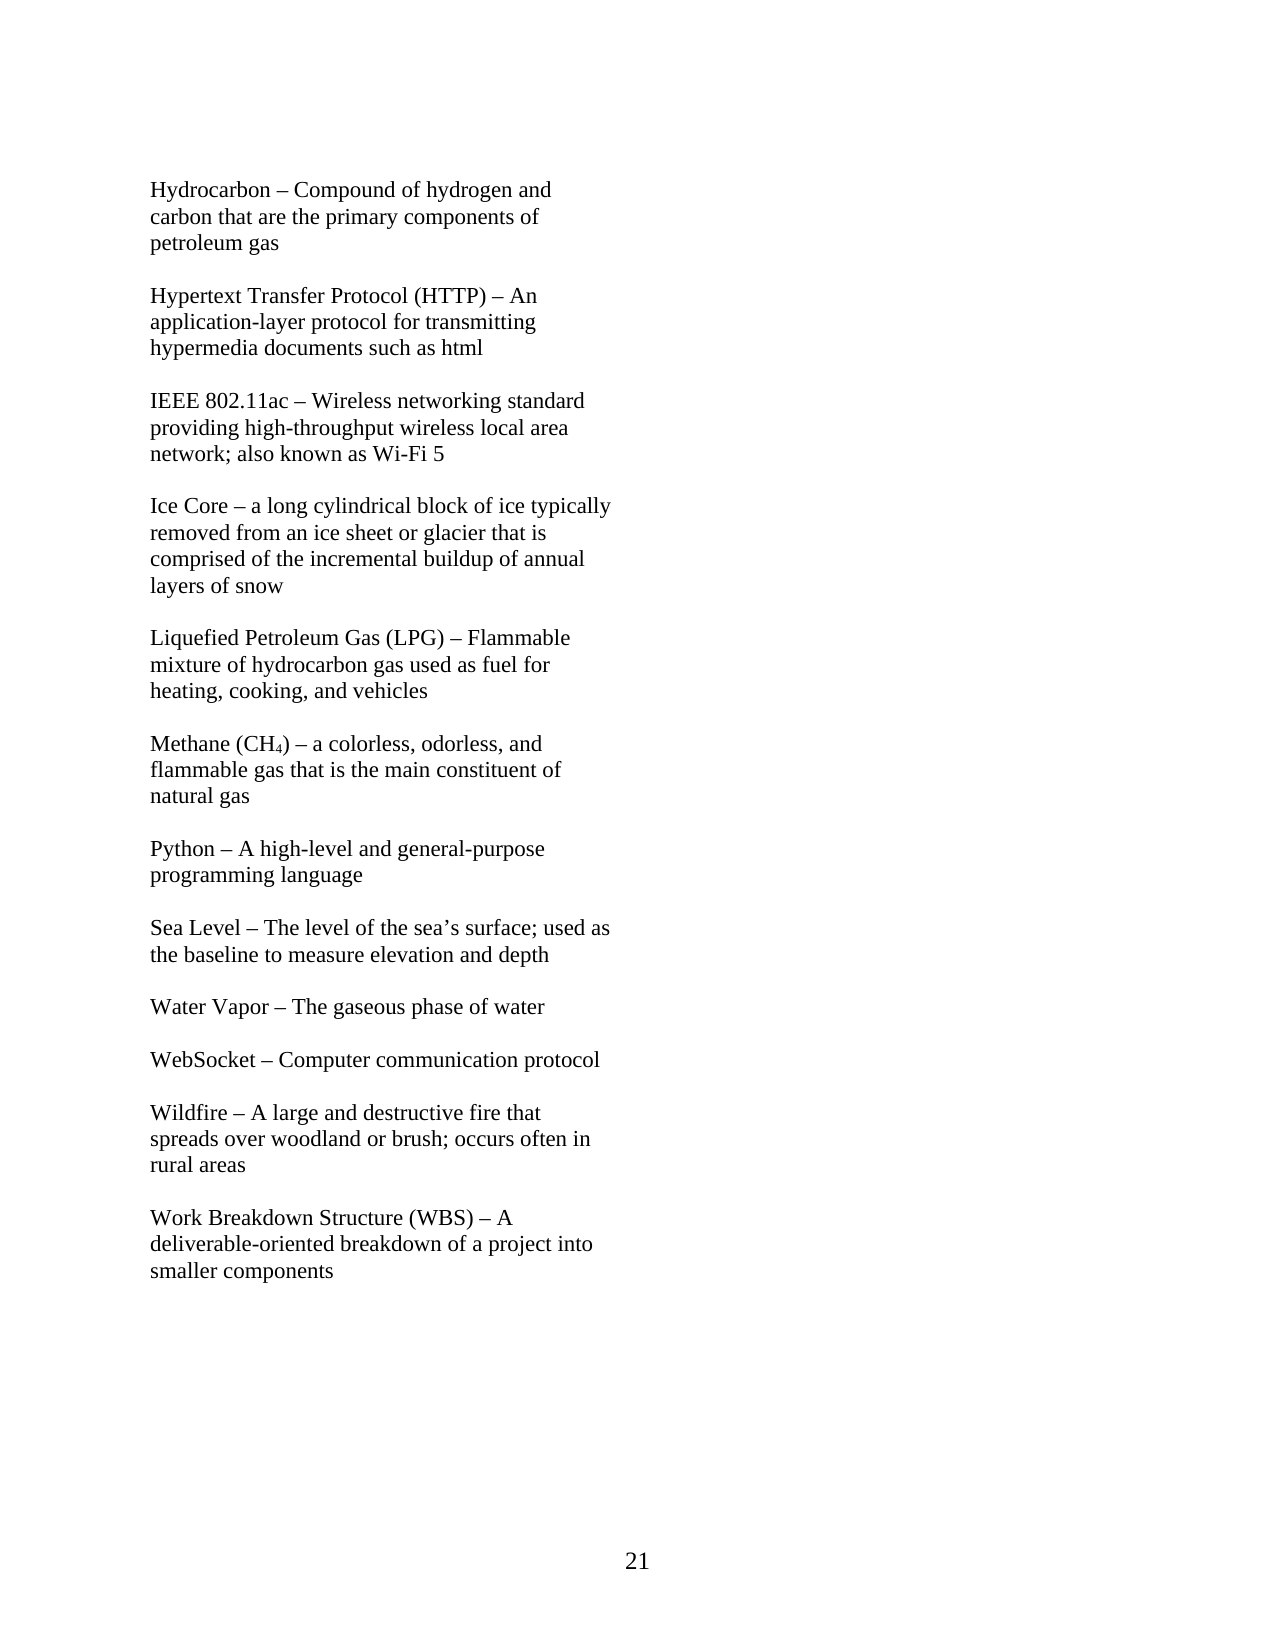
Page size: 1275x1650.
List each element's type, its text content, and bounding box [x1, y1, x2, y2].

text Ice Core – a long cylindrical block of ice typically removed from an ice sheet or glacier that is comprised of the incremental buildup of annual layers of snow [150, 493, 615, 598]
text Sea Level – The level of the sea’s surface; used as the baseline to measure elevation and depth [150, 914, 615, 967]
text Liquefied Petroleum Gas (LPG) – Flammable mixture of hydrocarbon gas used as fuel for heating, cooking, and vehicles [150, 624, 615, 703]
text Work Breakdown Structure (WBS) – A deliverable-oriented breakdown of a project into smaller components [150, 1204, 615, 1283]
text Methane (CH4) – a colorless, odorless, and flammable gas that is the main constituent of natural gas [150, 730, 615, 809]
text Wildfire – A large and destructive fire that spreads over woodland or brush; occurs often in rural areas [150, 1099, 615, 1178]
text Hypertext Transfer Protocol (HTTP) – An application-layer protocol for transmitting hypermedia documents such as html [150, 282, 615, 361]
text Python – A high-level and general-purpose programming language [150, 835, 615, 888]
text IEEE 802.11ac – Wireless networking standard providing high-throughput wireless local area network; also known as Wi-Fi 5 [150, 387, 615, 466]
text Water Vapor – The gaseous phase of water [150, 993, 615, 1020]
text WebSocket – Computer communication protocol [150, 1046, 615, 1072]
text Hydrocarbon – Compound of hydrogen and carbon that are the primary components of petroleum gas [150, 176, 615, 255]
